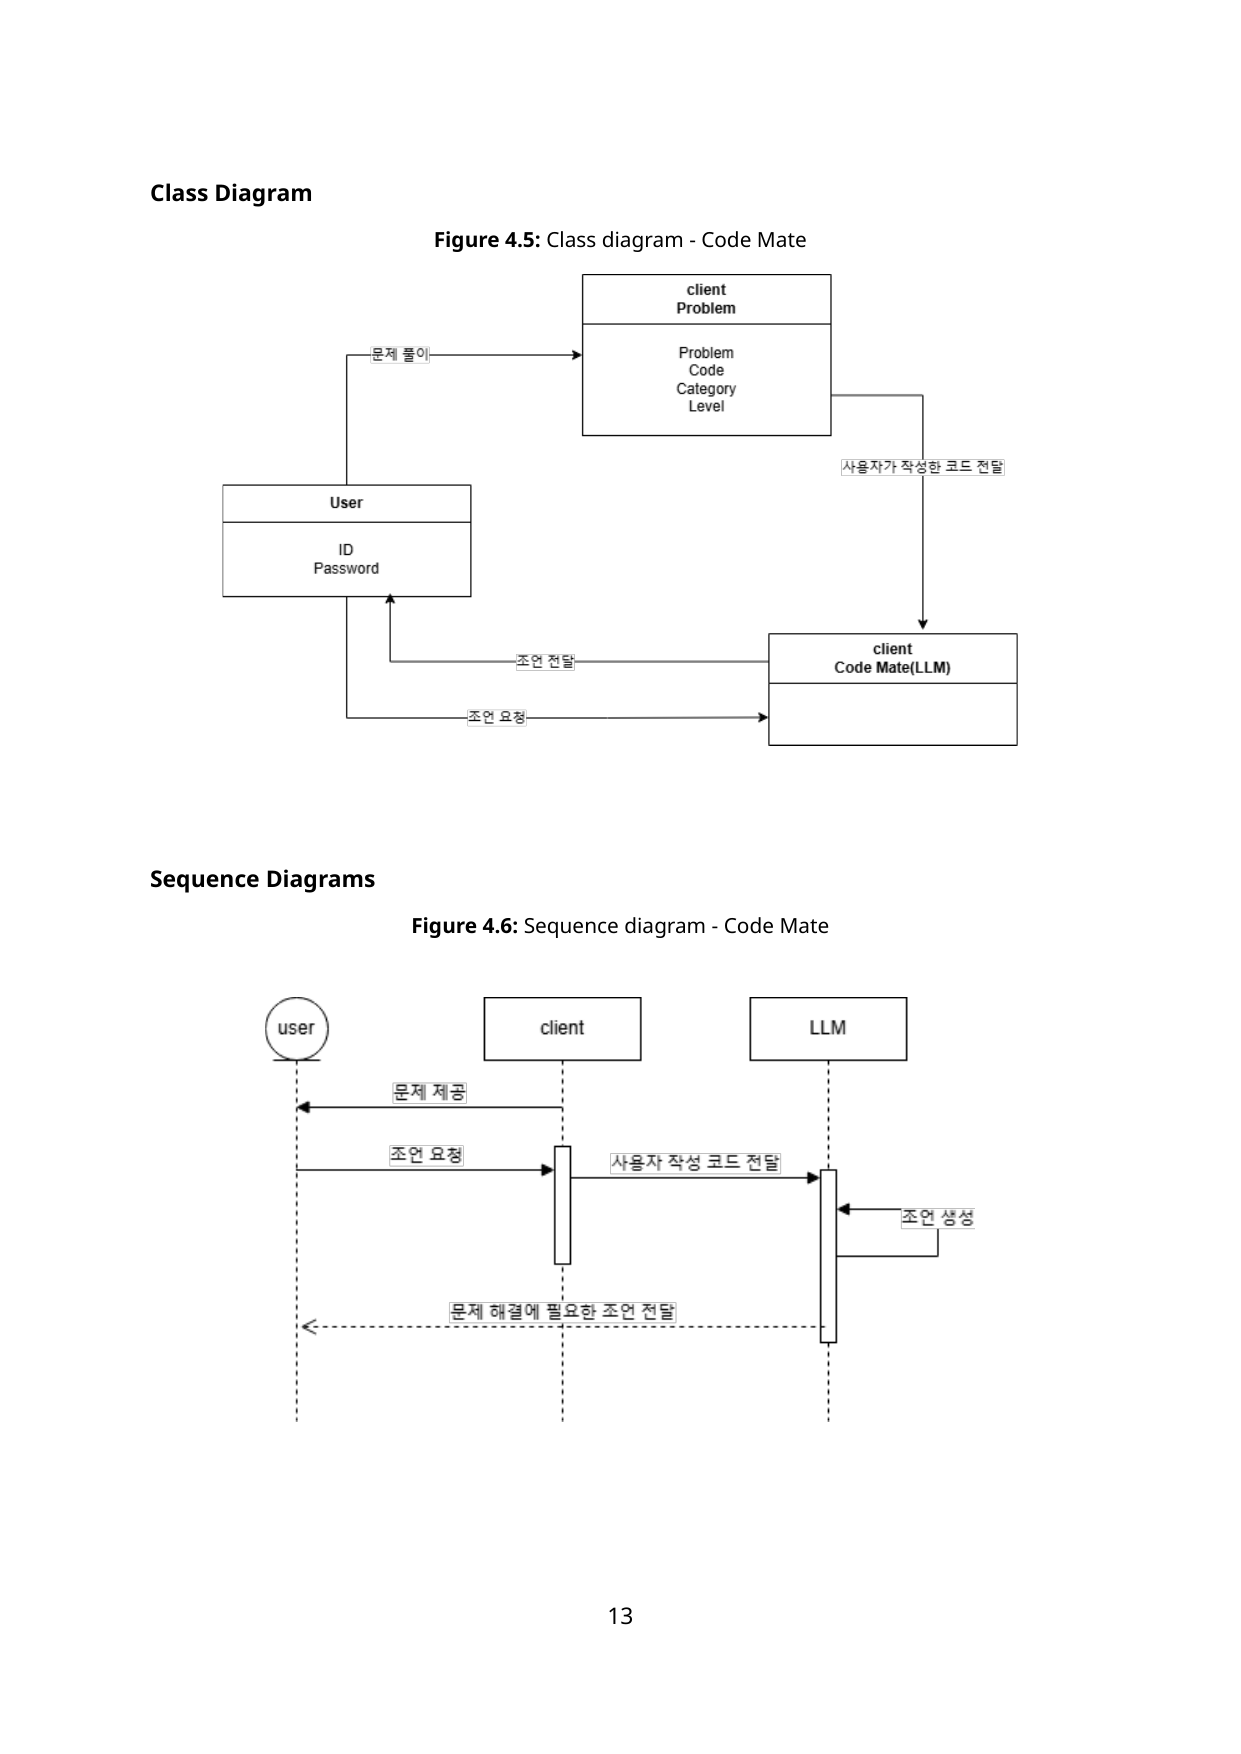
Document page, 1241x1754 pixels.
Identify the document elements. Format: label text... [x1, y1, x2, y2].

picture [222, 274, 1018, 746]
text Class Diagram [150, 177, 1090, 208]
picture [265, 997, 975, 1422]
text Figure 4.6: Sequence diagram - Code Mate [150, 911, 1090, 939]
text Figure 4.5: Class diagram - Code Mate [150, 225, 1090, 253]
text Sequence Diagrams [150, 863, 1090, 894]
